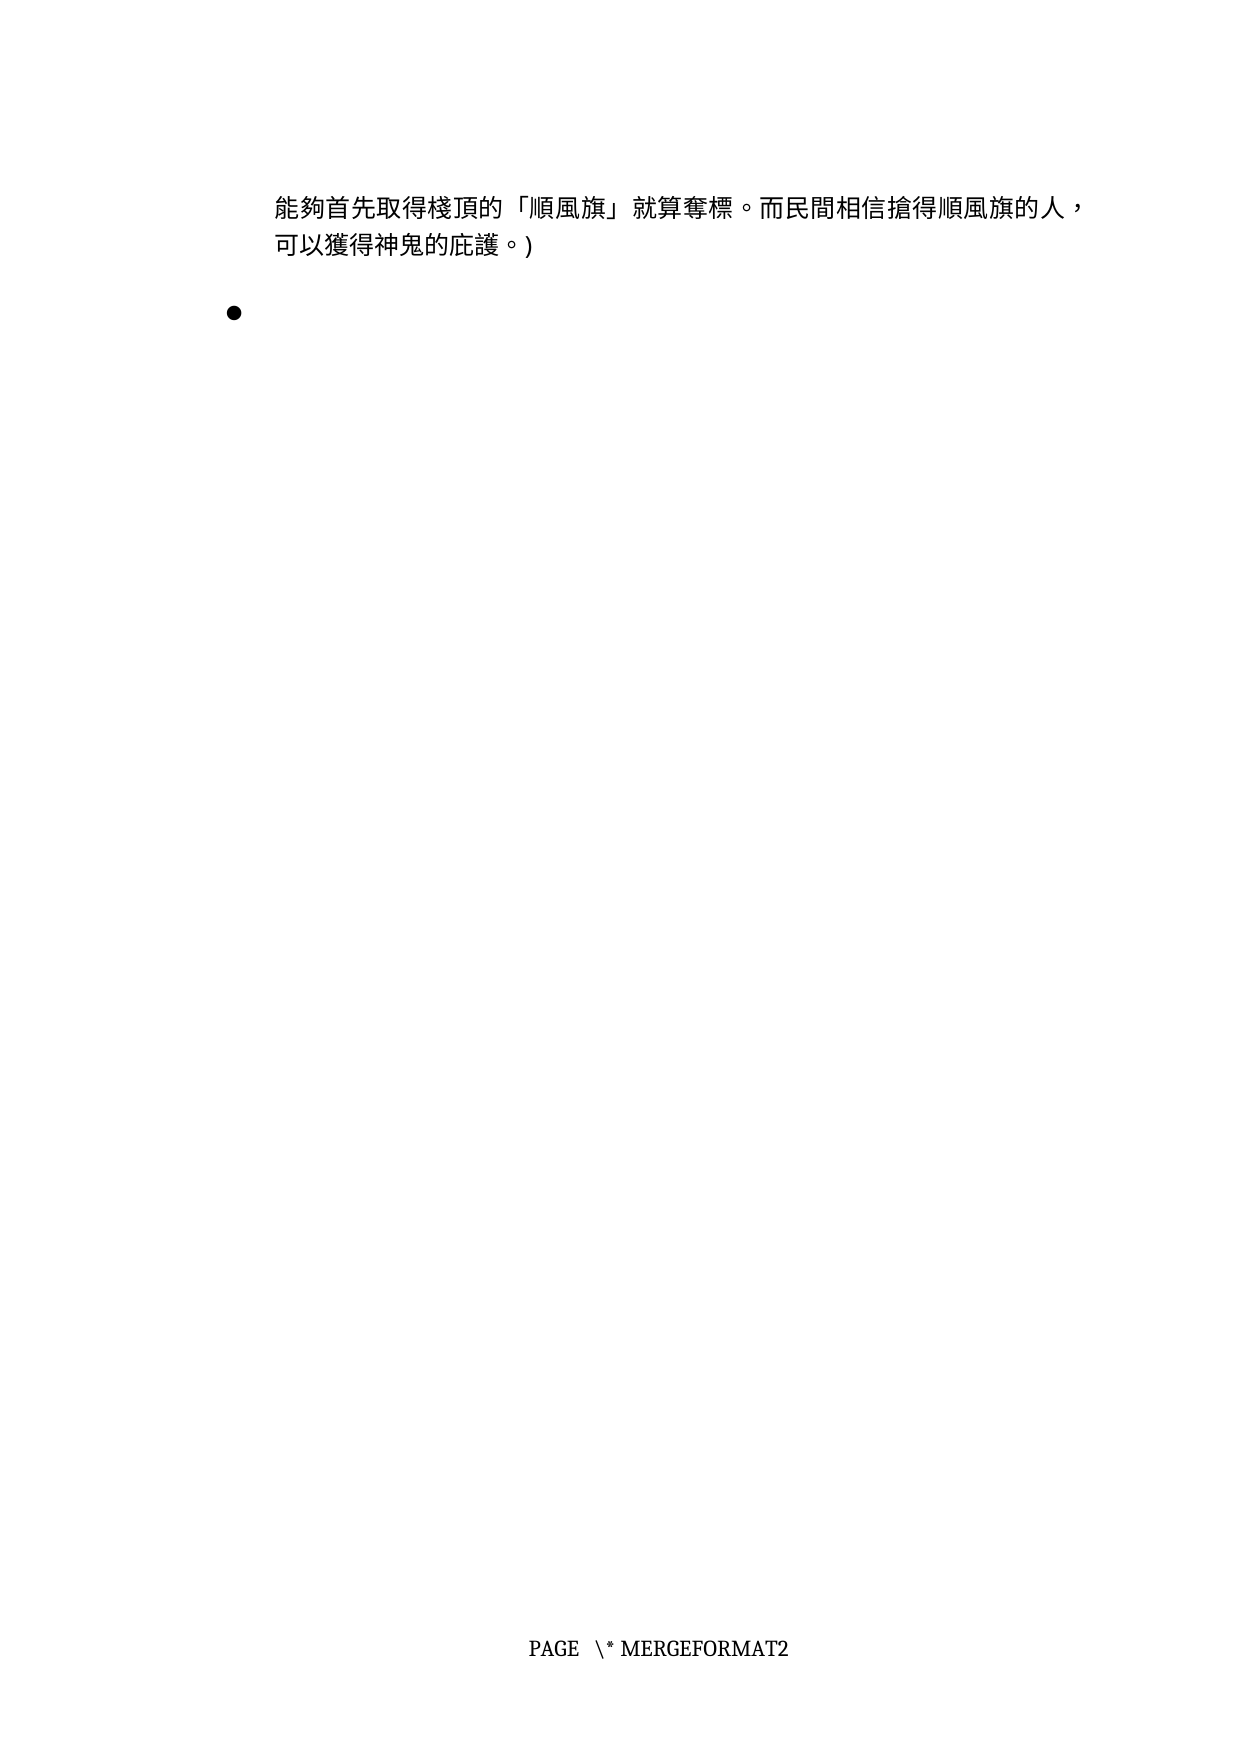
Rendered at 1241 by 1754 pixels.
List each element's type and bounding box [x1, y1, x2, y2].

list [224, 189, 1092, 261]
